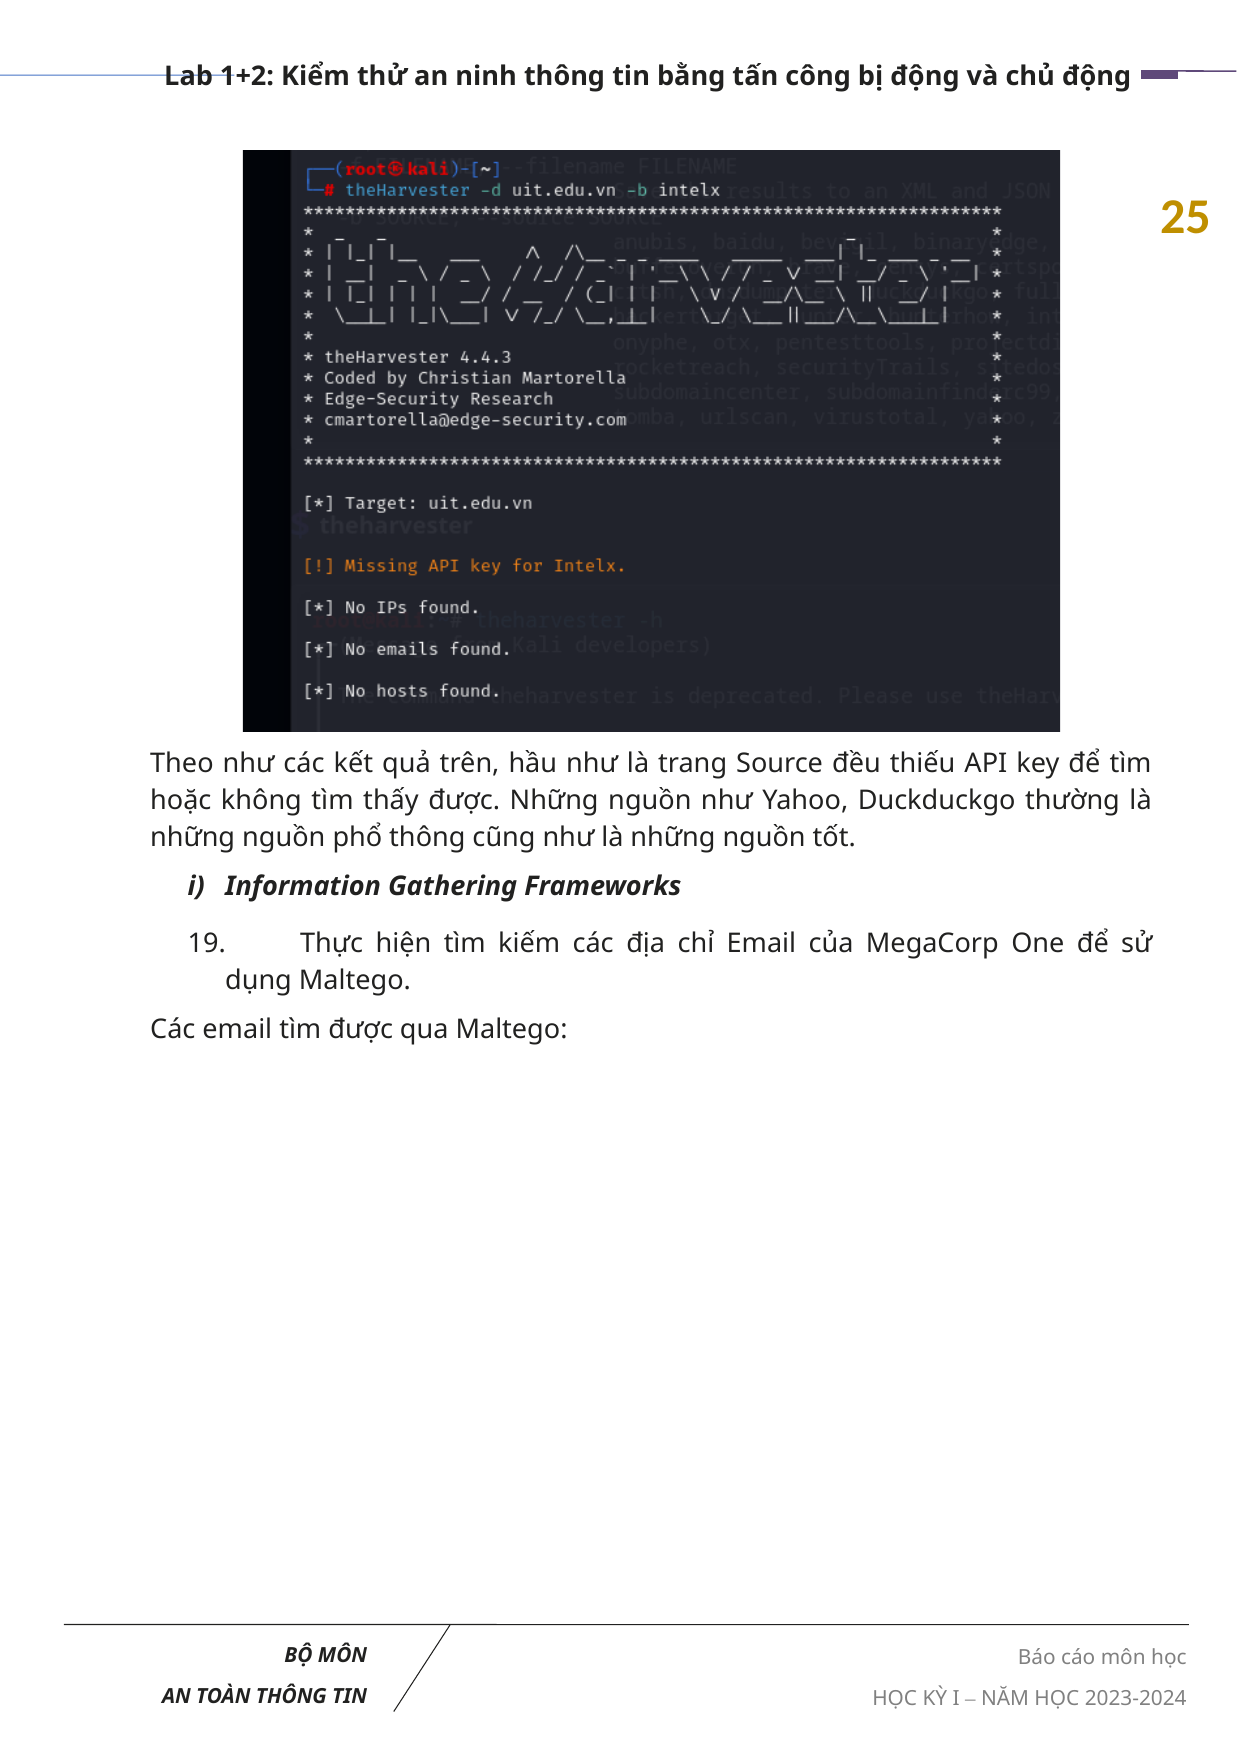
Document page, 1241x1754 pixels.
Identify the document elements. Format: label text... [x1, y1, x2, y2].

text Theo như các kết quả trên, hầu như là trang Source đều thiếu API key để tìm hoặc không tìm thấy được. Những nguồn như Yahoo, Duckduckgo thường là những nguồn phổ thông cũng như là những nguồn tốt. [150, 744, 1153, 854]
list Thực hiện tìm kiếm các địa chỉ Email của MegaCorp One để sử dụng Maltego. [187, 923, 1153, 997]
text Các email tìm được qua Maltego: [150, 1010, 1153, 1047]
picture [242, 150, 1061, 732]
subtitle Information Gathering Frameworks [187, 867, 1153, 904]
